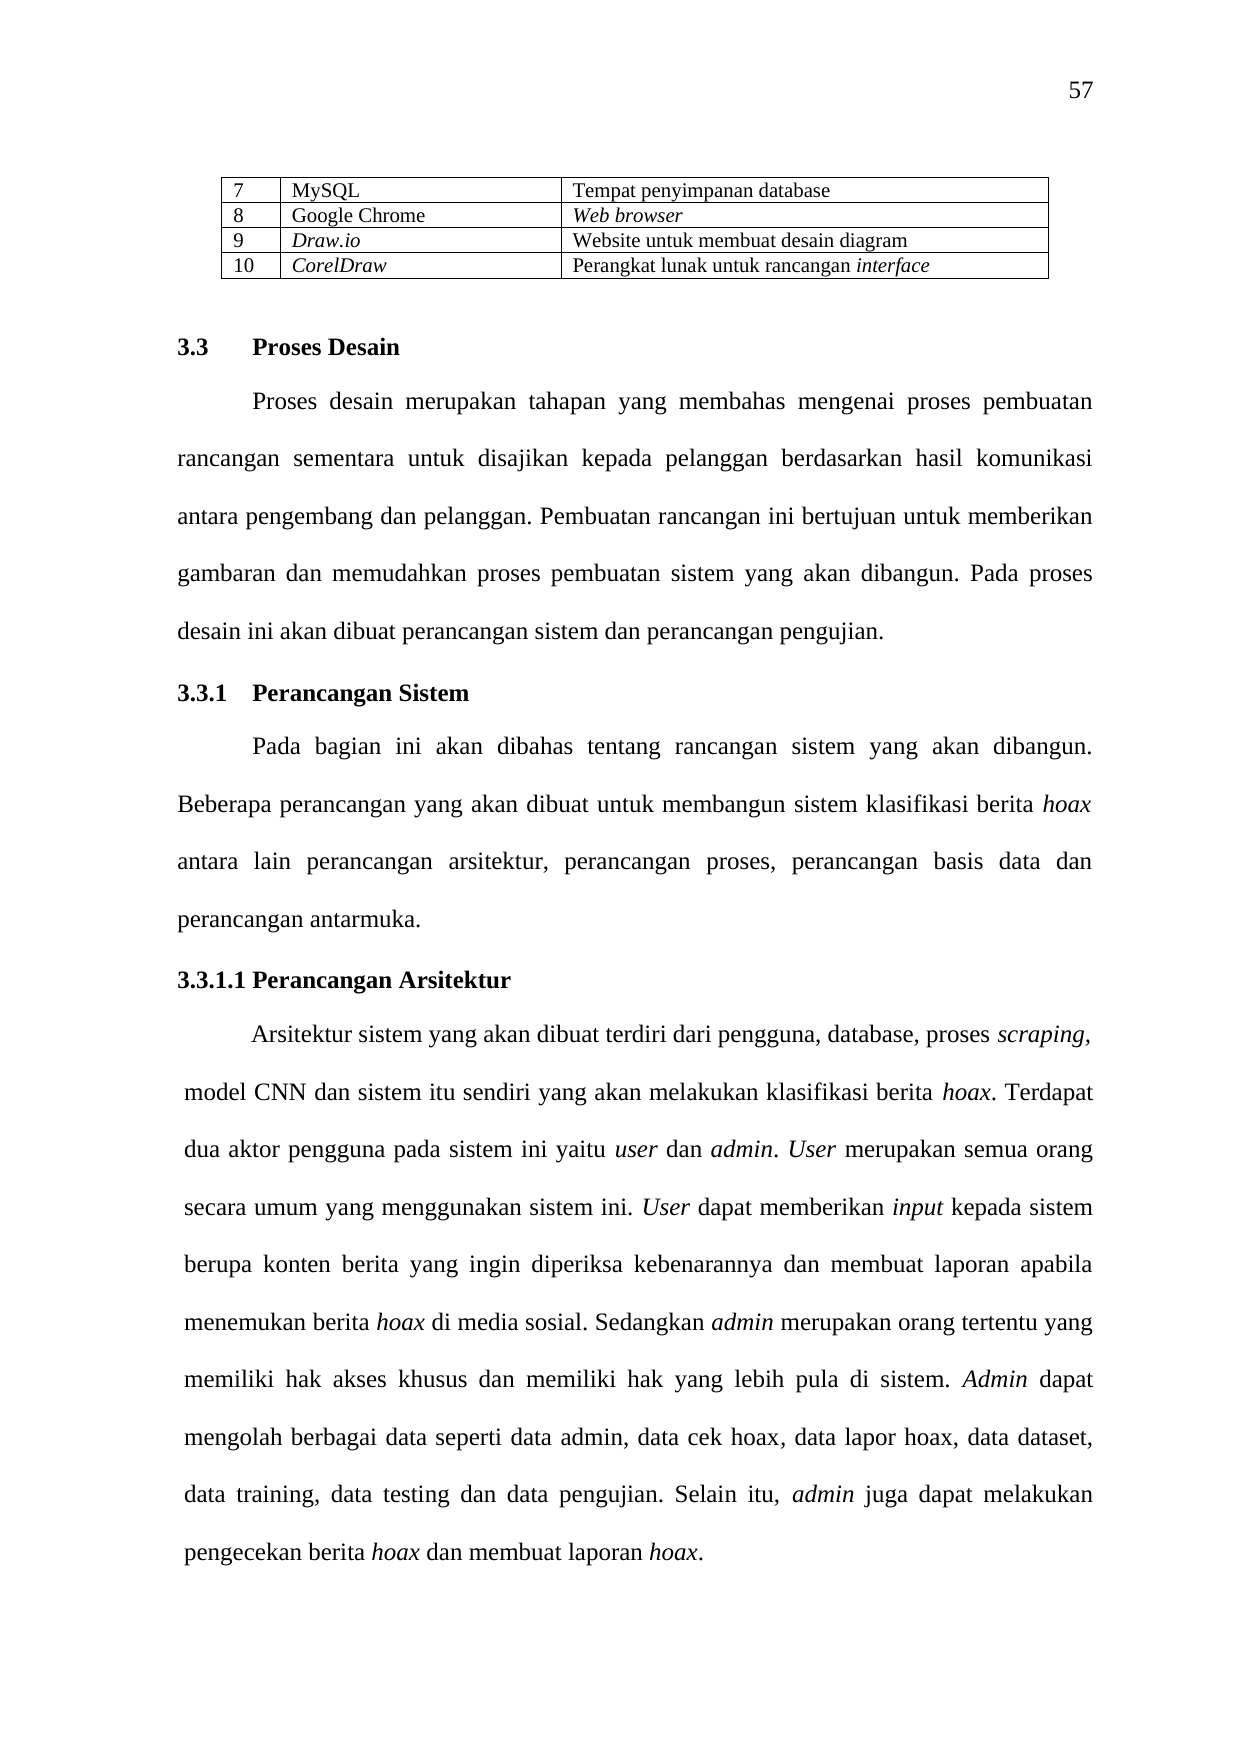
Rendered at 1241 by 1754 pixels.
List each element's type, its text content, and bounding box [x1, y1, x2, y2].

table_cell Google Chrome [281, 203, 561, 227]
table_cell Tempat penyimpanan database [562, 178, 1048, 202]
text Pada bagian ini akan dibahas tentang rancangan sistem yang akan dibangun. Beberapa perancangan yang akan dibuat untuk membangun sistem klasifikasi berita hoax antara lain perancangan arsitektur, perancangan proses, perancangan basis data dan perancangan antarmuka. [177, 731, 1093, 933]
text Proses desain merupakan tahapan yang membahas mengenai proses pembuatan rancangan sementara untuk disajikan kepada pelanggan berdasarkan hasil komunikasi antara pengembang dan pelanggan. Pembuatan rancangan ini bertujuan untuk memberikan gambaran dan memudahkan proses pembuatan sistem yang akan dibangun. Pada proses desain ini akan dibuat perancangan sistem dan perancangan pengujian. [177, 386, 1093, 645]
subtitle 3.3 Proses Desain [177, 332, 1093, 361]
subtitle 3.3.1.1 Perancangan Arsitektur [177, 966, 1093, 994]
table_cell 10 [222, 253, 280, 277]
table_cell Draw.io [281, 228, 561, 252]
table_cell 8 [222, 203, 280, 227]
table_cell CorelDraw [281, 253, 561, 277]
table_cell Website untuk membuat desain diagram [562, 228, 1048, 252]
table_cell 9 [222, 228, 280, 252]
table_cell MySQL [281, 178, 561, 202]
text Arsitektur sistem yang akan dibuat terdiri dari pengguna, database, proses scraping, model CNN dan sistem itu sendiri yang akan melakukan klasifikasi berita hoax. Terdapat dua aktor pengguna pada sistem ini yaitu user dan admin. User merupakan semua orang secara umum yang menggunakan sistem ini. User dapat memberikan input kepada sistem berupa konten berita yang ingin diperiksa kebenarannya dan membuat laporan apabila menemukan berita hoax di media sosial. Sedangkan admin merupakan orang tertentu yang memiliki hak akses khusus dan memiliki hak yang lebih pula di sistem. Admin dapat mengolah berbagai data seperti data admin, data cek hoax, data lapor hoax, data dataset, data training, data testing dan data pengujian. Selain itu, admin juga dapat melakukan pengecekan berita hoax dan membuat laporan hoax. [184, 1019, 1093, 1566]
subtitle 3.3.1 Perancangan Sistem [177, 678, 1093, 706]
table_cell Perangkat lunak untuk rancangan interface [562, 253, 1048, 277]
table_cell Web browser [562, 203, 1048, 227]
table_cell 7 [222, 178, 280, 202]
